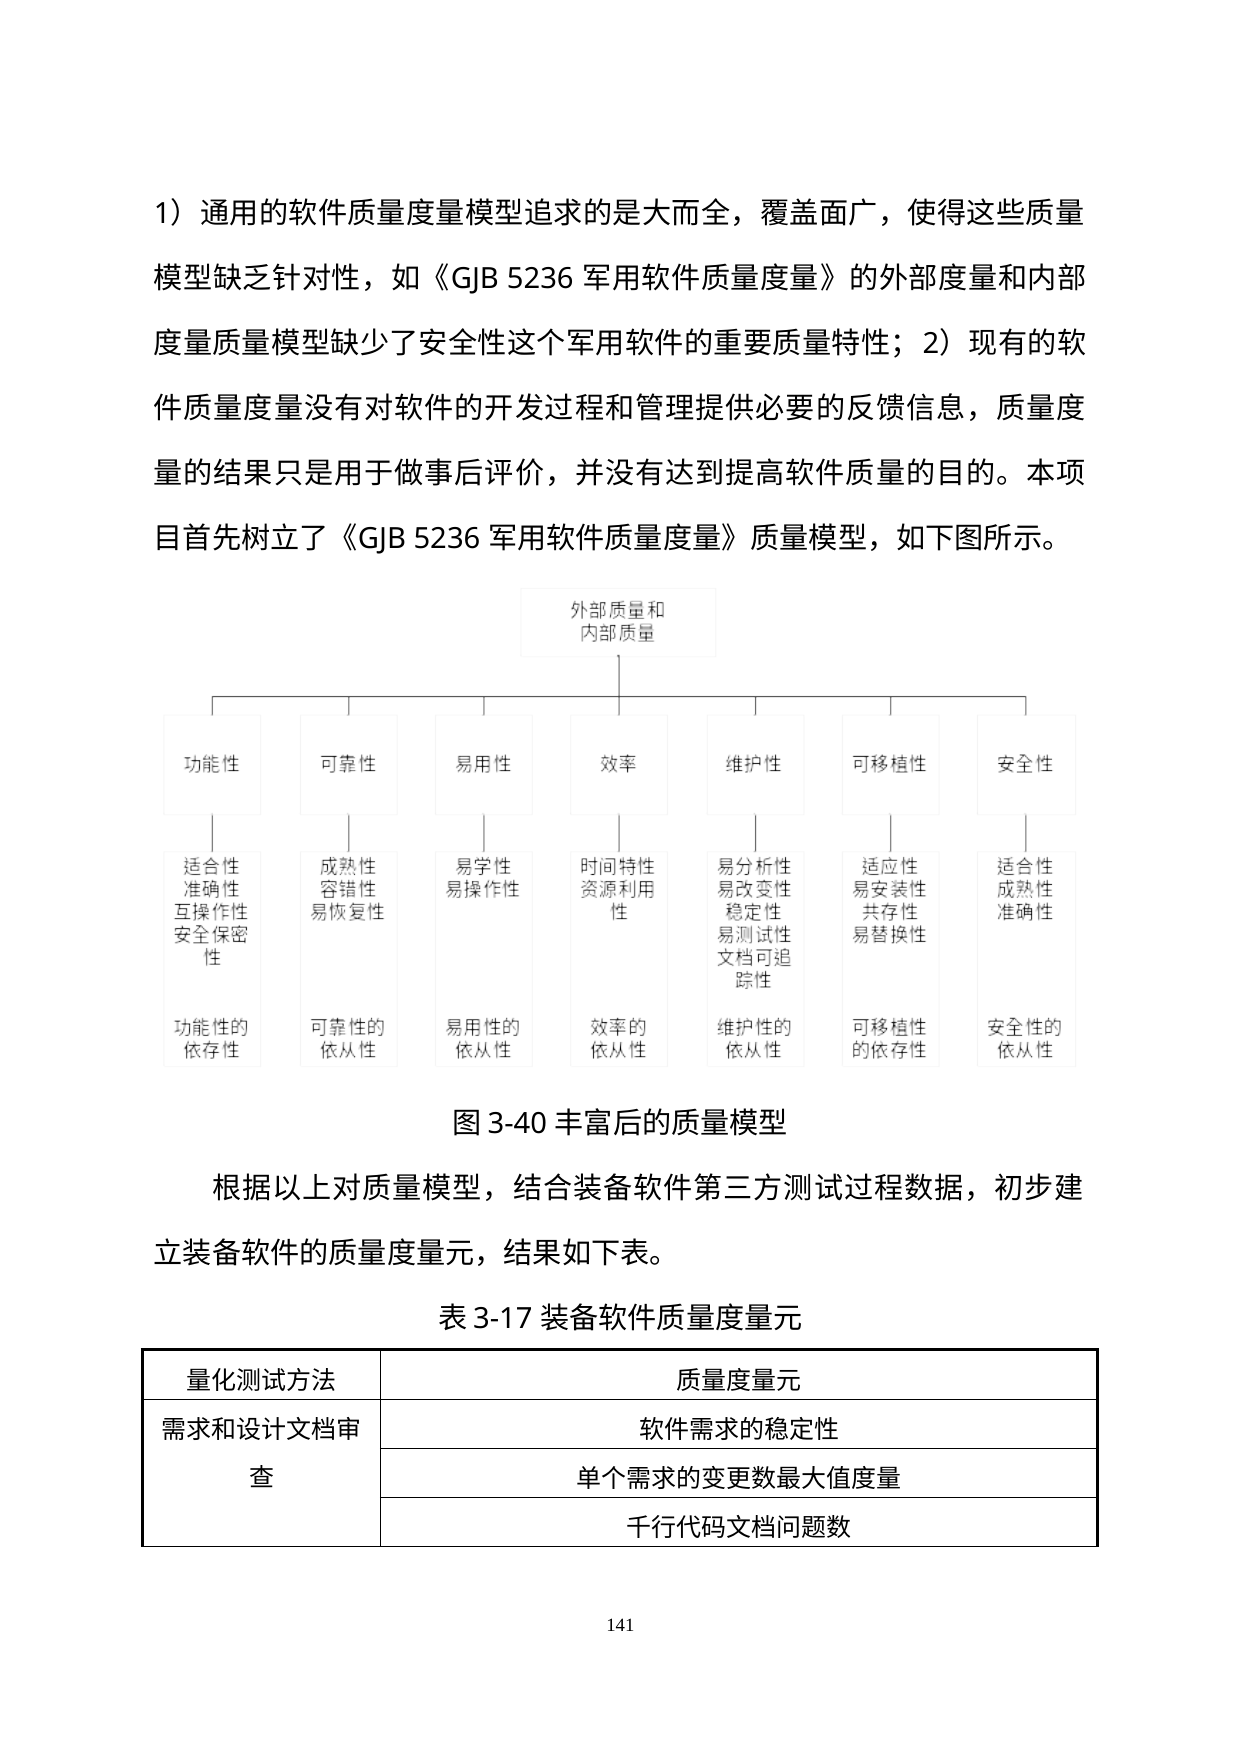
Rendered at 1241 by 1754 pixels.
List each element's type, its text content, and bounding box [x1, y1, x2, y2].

text 图3-40 丰富后的质量模型 [153, 1088, 1087, 1153]
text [153, 178, 1087, 568]
table_header 质量度量元 [381, 1351, 1096, 1399]
table_cell 单个需求的变更数最大值度量 [381, 1449, 1096, 1497]
text 表3-17 装备软件质量度量元 [153, 1283, 1087, 1348]
table_cell 千行代码文档问题数 [381, 1498, 1096, 1546]
table_cell 软件需求的稳定性 [381, 1400, 1096, 1448]
table_header 量化测试方法 [144, 1351, 380, 1399]
text 根据以上对质量模型，结合装备软件第三方测试过程数据，初步建立装备软件的质量度量元，结果如下表。 [153, 1153, 1087, 1283]
table_cell 需求和设计文档审查 [144, 1400, 380, 1546]
